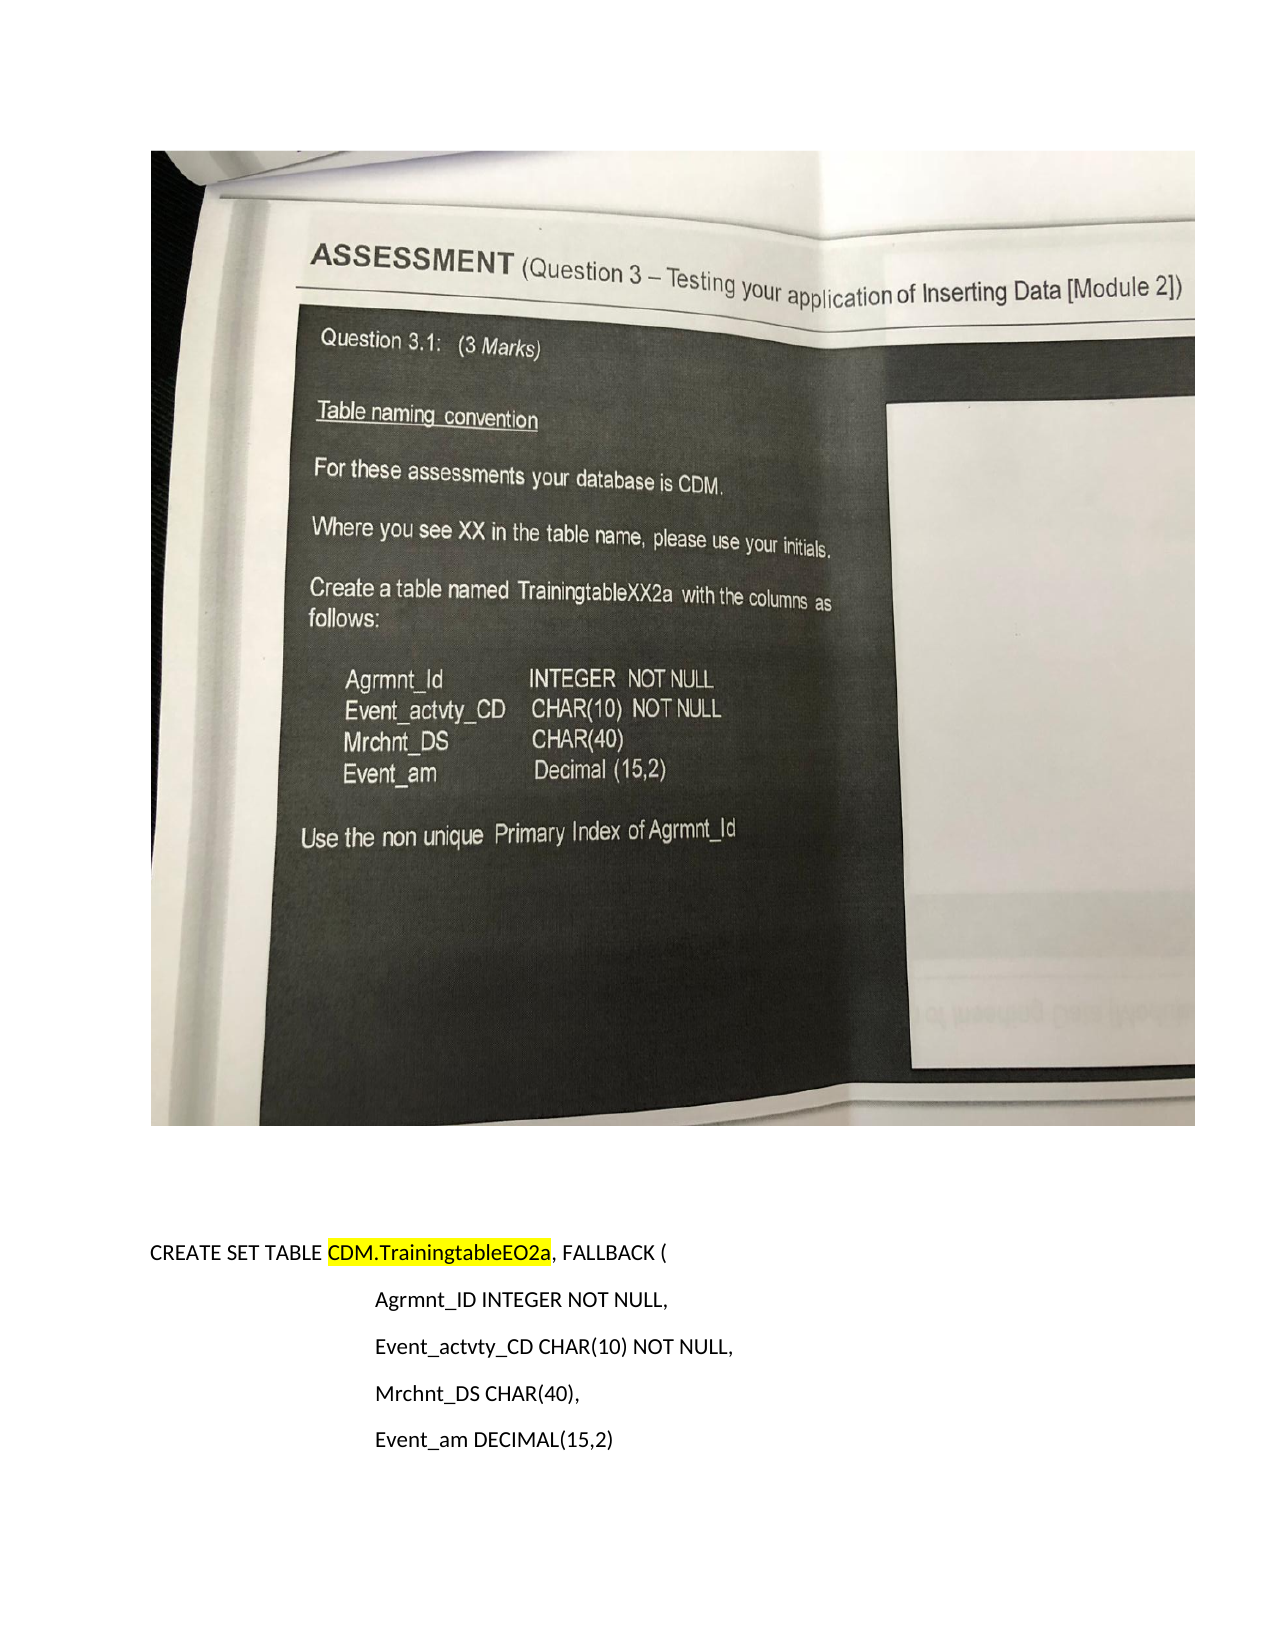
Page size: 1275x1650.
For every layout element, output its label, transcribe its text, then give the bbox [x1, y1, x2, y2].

text CREATE SET TABLE CDM.TrainingtableEO2a, FALLBACK ( [150, 1238, 328, 1266]
text Agrmnt_ID INTEGER NOT NULL, [150, 1285, 1125, 1313]
text Mrchnt_DS CHAR(40), [150, 1379, 1125, 1407]
text Event_actvty_CD CHAR(10) NOT NULL, [150, 1332, 1125, 1360]
text CREATE SET TABLE CDM.TrainingtableEO2a, FALLBACK ( [551, 1238, 1125, 1266]
picture [151, 151, 1194, 1126]
text Event_am DECIMAL(15,2) [150, 1426, 1125, 1453]
